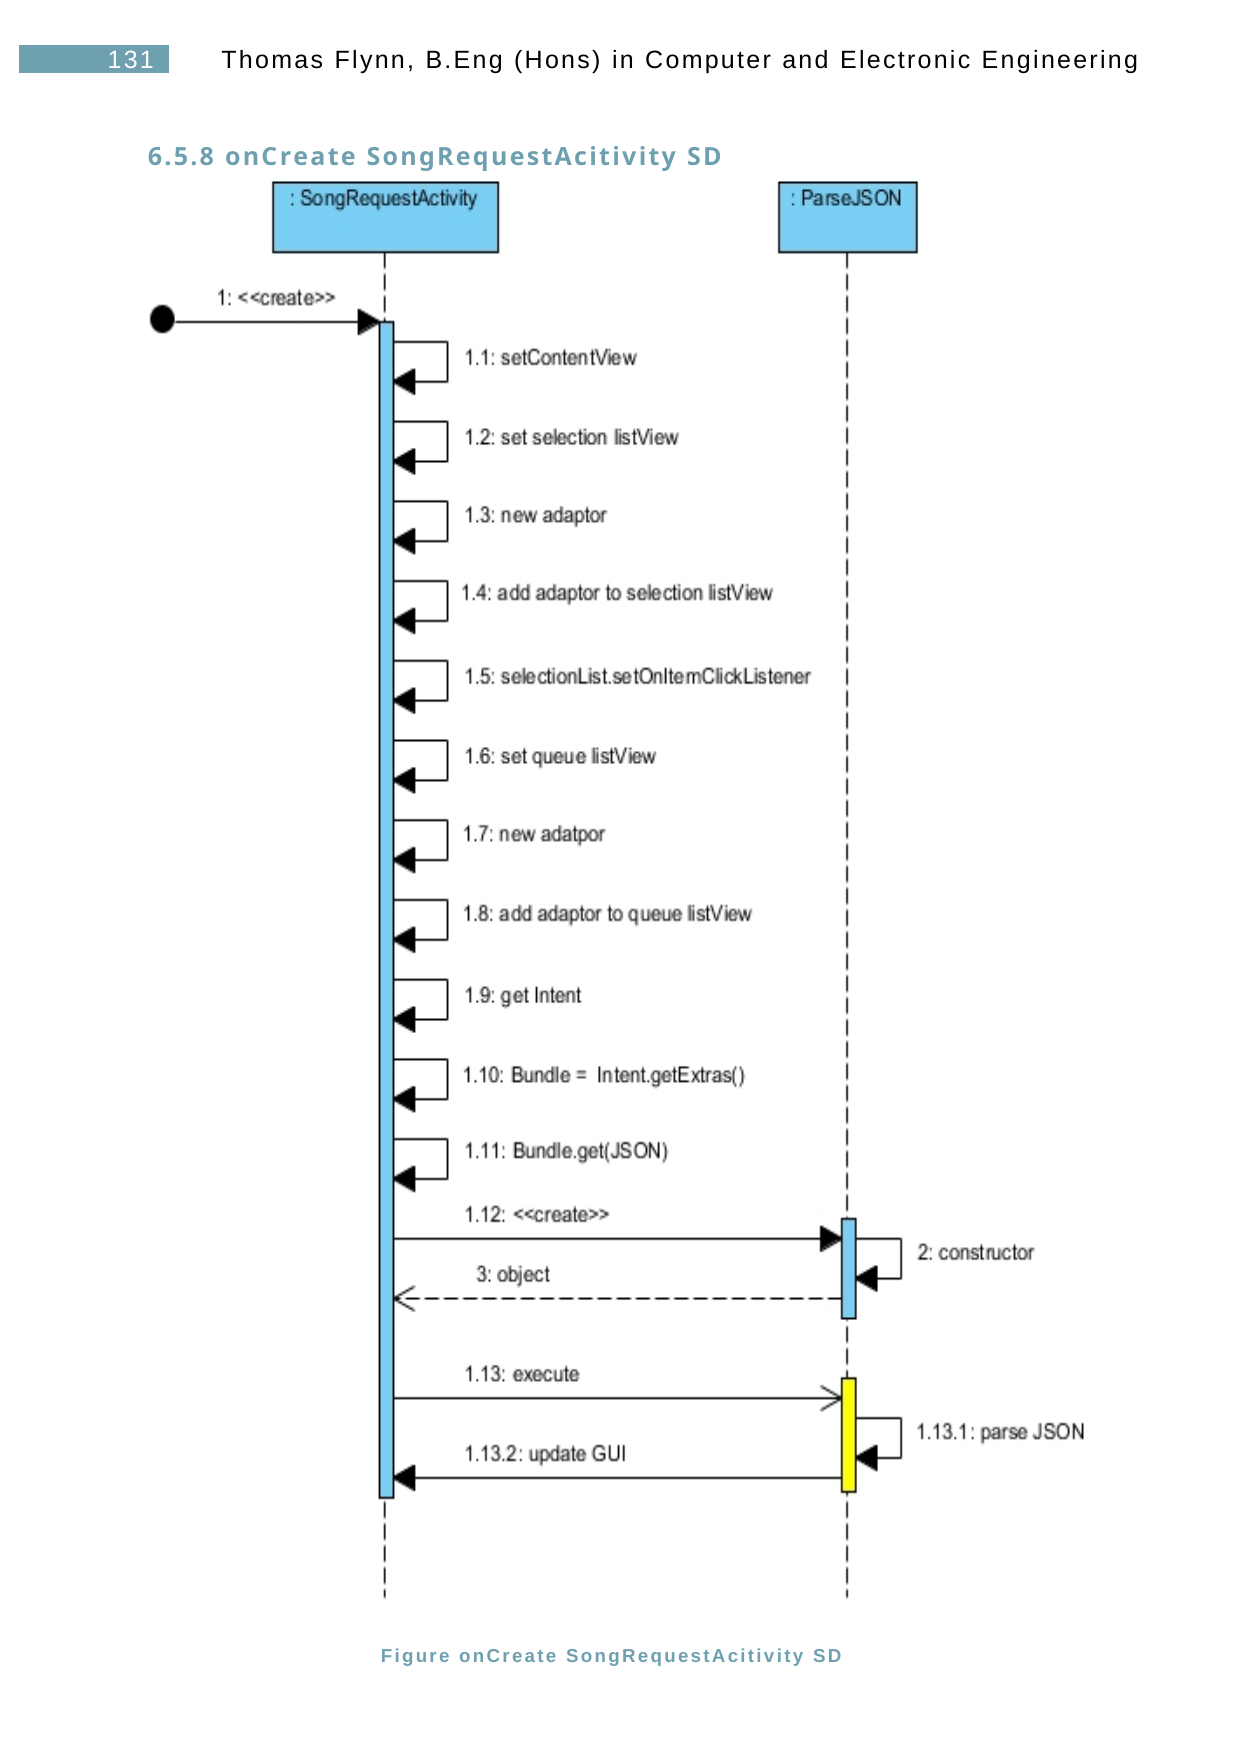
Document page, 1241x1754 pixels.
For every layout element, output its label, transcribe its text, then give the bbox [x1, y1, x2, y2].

subtitle 6.5.8 onCreate SongRequestAcitivity SD [148, 139, 1122, 173]
picture [147, 178, 1110, 1605]
